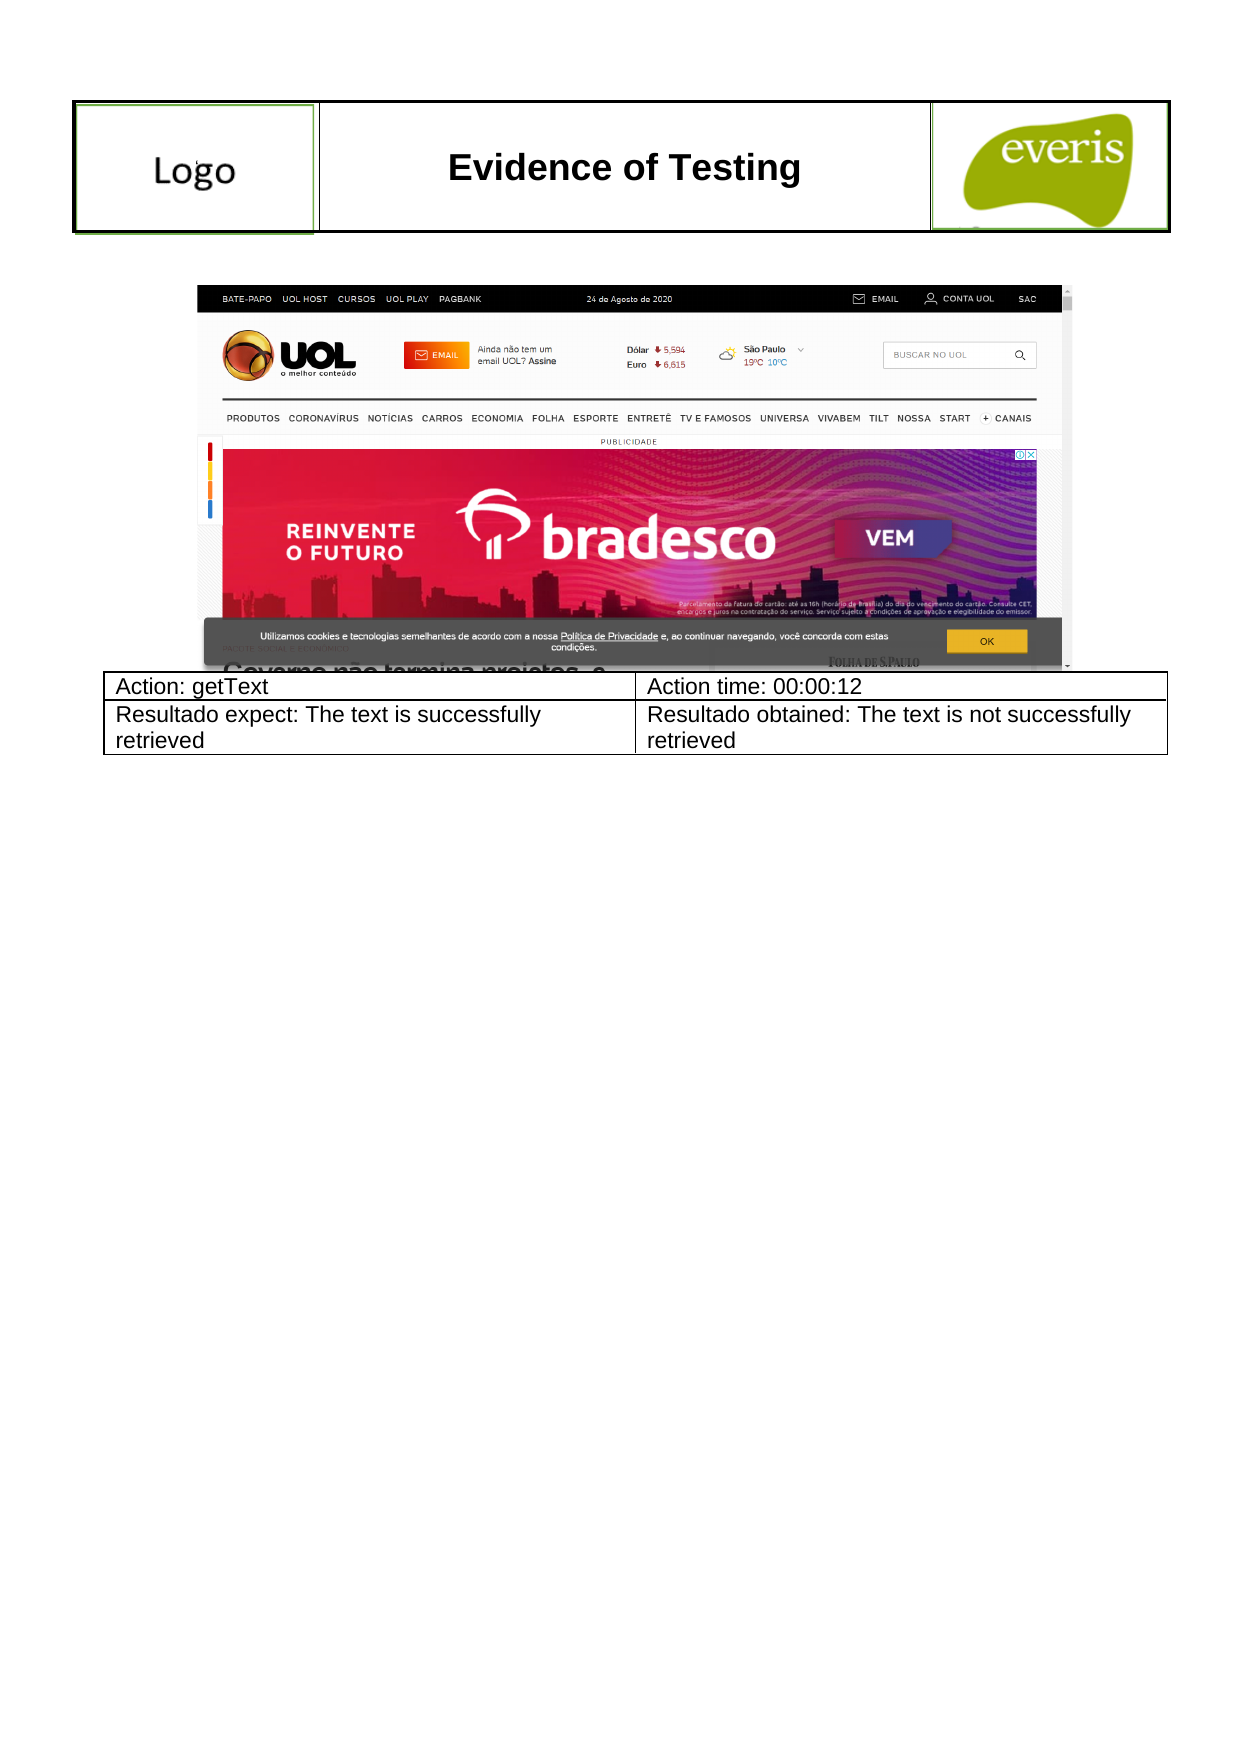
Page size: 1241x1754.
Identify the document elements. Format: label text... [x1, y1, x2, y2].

picture [76, 104, 315, 230]
picture [197, 285, 1073, 671]
table_cell Resultado expect: The text is successfully retrieved [105, 701, 635, 753]
table_header Action: getText [105, 673, 635, 699]
table_cell Resultado obtained: The text is not successfully retrieved [636, 699, 1167, 753]
picture [932, 103, 1168, 230]
table_header Action time: 00:00:12 [636, 673, 1167, 699]
